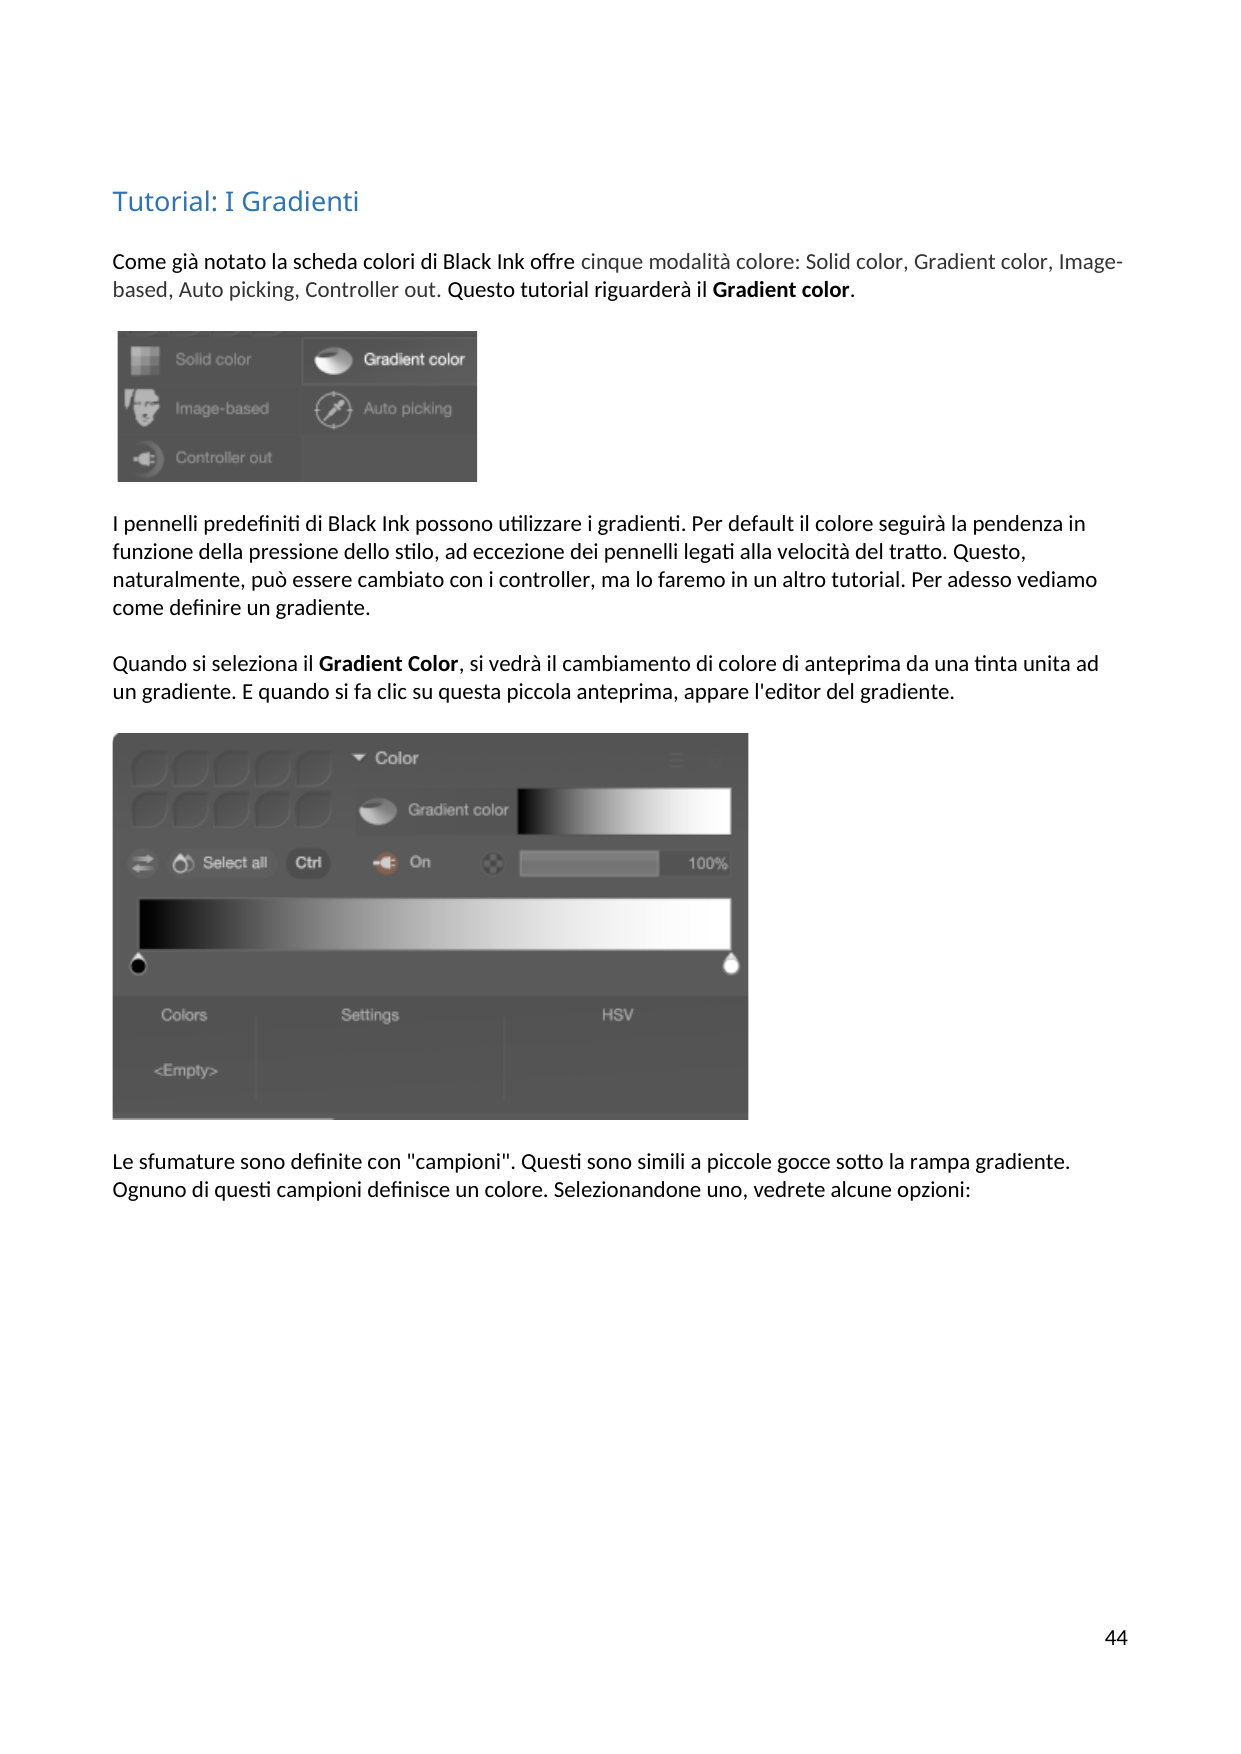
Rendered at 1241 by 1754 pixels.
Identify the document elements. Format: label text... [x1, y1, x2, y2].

subtitle Tutorial: I Gradienti [112, 182, 1128, 219]
text Come già notato la scheda colori di Black Ink offre cinque modalità colore: Solid color, Gradient color, Image-based, Auto picking, Controller out. Questo tutorial riguarderà il Gradient color. [112, 247, 1128, 303]
text Quando si seleziona il Gradient Color, si vedrà il cambiamento di colore di anteprima da una tinta unita ad un gradiente. E quando si fa clic su questa piccola anteprima, appare l'editor del gradiente. [112, 649, 1128, 705]
text Le sfumature sono definite con "campioni". Questi sono simili a piccole gocce sotto la rampa gradiente. Ognuno di questi campioni definisce un colore. Selezionandone uno, vedrete alcune opzioni: [112, 1147, 1128, 1203]
text I pennelli predefiniti di Black Ink possono utilizzare i gradienti. Per default il colore seguirà la pendenza in funzione della pressione dello stilo, ad eccezione dei pennelli legati alla velocità del tratto. Questo, naturalmente, può essere cambiato con i controller, ma lo faremo in un altro tutorial. Per adesso vediamo come definire un gradiente. [112, 509, 1128, 621]
picture [117, 331, 478, 482]
picture [112, 733, 749, 1120]
